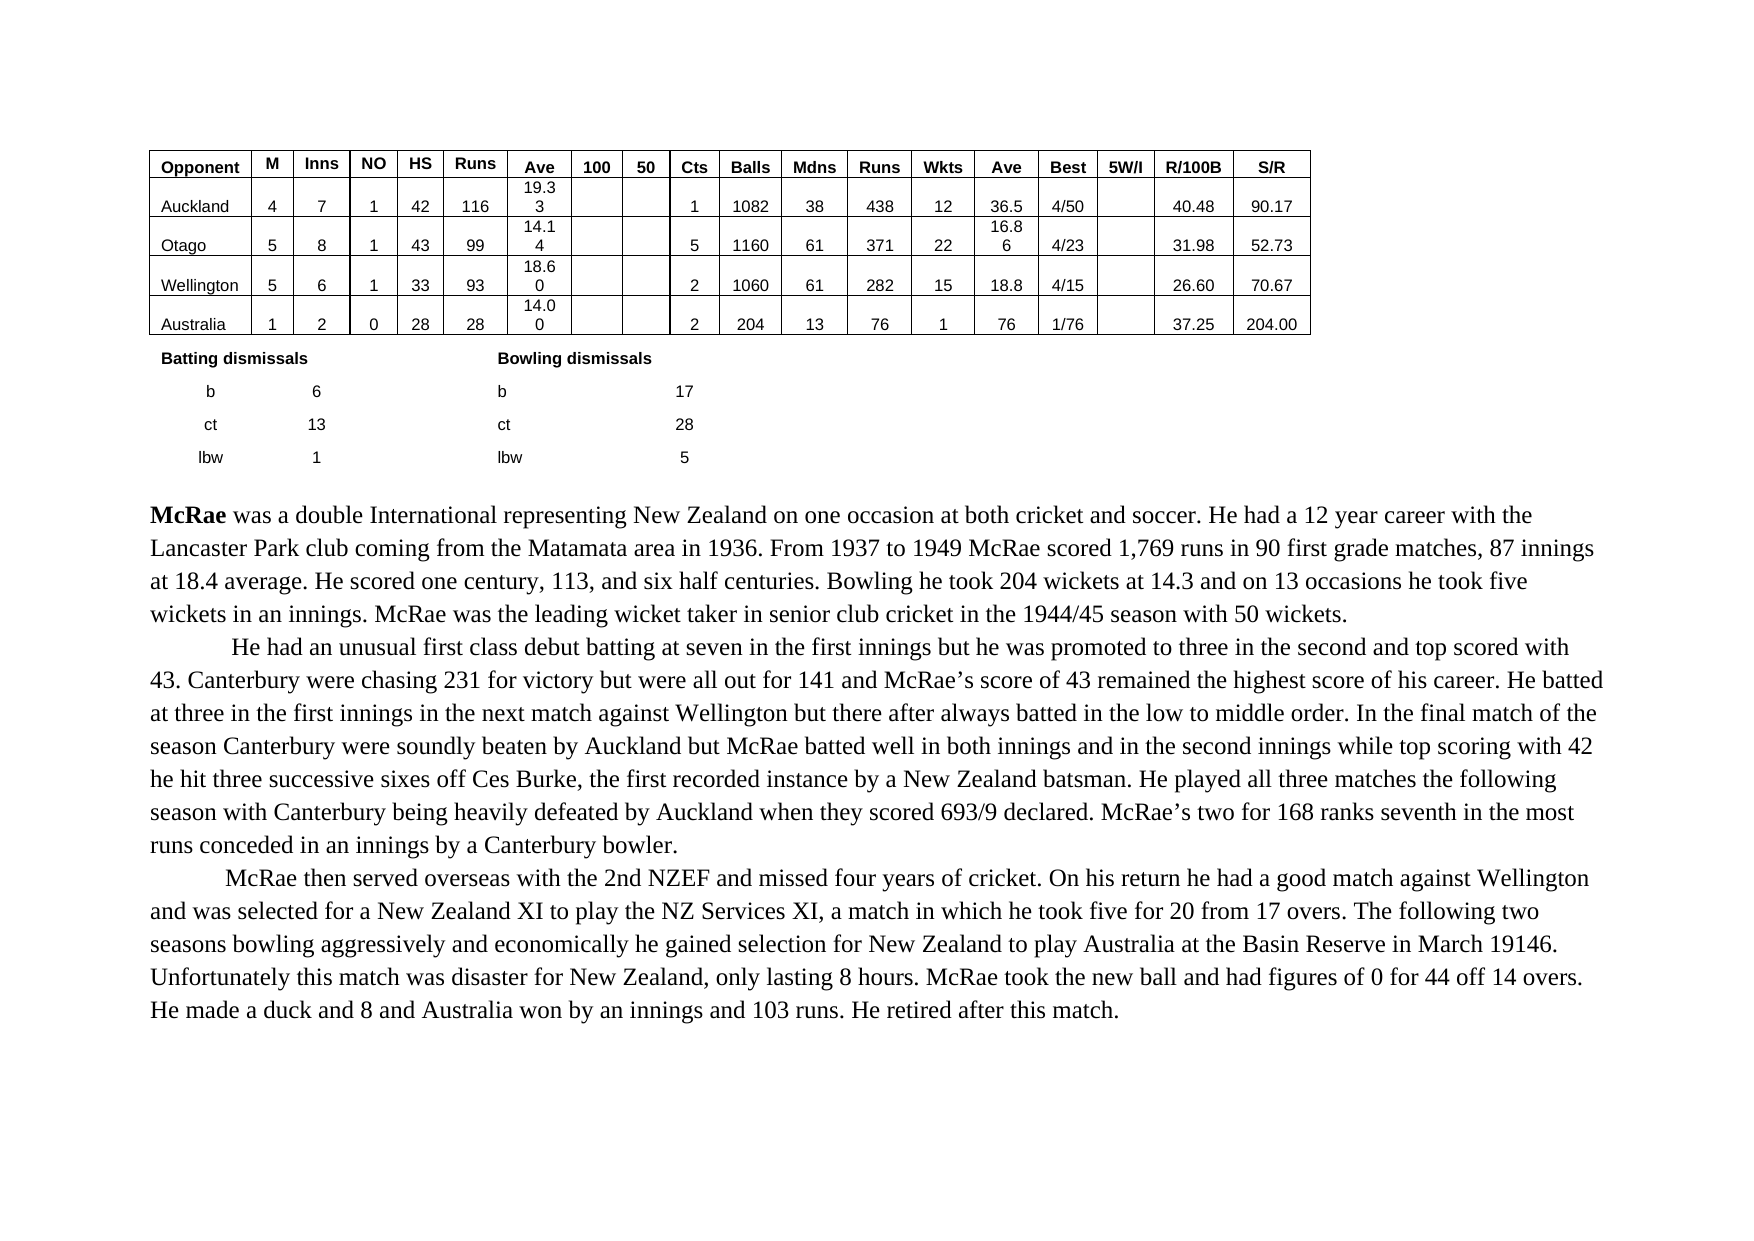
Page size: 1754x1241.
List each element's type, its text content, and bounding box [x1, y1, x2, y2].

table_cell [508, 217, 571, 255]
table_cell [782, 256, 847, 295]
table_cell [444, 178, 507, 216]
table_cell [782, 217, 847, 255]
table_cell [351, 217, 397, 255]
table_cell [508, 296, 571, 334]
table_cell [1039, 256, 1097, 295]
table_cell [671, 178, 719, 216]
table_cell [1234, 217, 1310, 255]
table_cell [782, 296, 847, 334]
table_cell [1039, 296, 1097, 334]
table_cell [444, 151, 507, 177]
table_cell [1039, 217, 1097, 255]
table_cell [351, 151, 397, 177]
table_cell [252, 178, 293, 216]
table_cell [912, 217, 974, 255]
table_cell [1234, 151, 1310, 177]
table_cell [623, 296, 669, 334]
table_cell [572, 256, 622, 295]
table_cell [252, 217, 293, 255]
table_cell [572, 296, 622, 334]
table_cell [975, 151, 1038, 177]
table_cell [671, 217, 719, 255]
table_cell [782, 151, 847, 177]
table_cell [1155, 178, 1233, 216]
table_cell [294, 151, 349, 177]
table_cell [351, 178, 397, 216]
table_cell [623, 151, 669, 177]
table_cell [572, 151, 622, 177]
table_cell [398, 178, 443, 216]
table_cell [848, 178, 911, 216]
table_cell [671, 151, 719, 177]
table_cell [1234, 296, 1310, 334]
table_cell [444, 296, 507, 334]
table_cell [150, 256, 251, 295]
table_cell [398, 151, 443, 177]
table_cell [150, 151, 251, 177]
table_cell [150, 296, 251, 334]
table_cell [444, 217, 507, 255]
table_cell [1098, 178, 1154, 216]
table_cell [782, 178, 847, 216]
text He had an unusual first class debut batting at seven in the first innings but he was promoted to three in the second and top scored with 43. Canterbury were chasing 231 for victory but were all out for 141 and McRae’s score of 43 remained the highest score of his career. He batted at three in the first innings in the next match against Wellington but there after always batted in the low to middle order. In the final match of the season Canterbury were soundly beaten by Auckland but McRae batted well in both innings and in the second innings while top scoring with 42 he hit three successive sixes off Ces Burke, the first recorded instance by a New Zealand batsman. He played all three matches the following season with Canterbury being heavily defeated by Auckland when they scored 693/9 declared. McRae’s two for 168 ranks seventh in the most runs conceded in an innings by a Canterbury bowler. [150, 632, 1604, 859]
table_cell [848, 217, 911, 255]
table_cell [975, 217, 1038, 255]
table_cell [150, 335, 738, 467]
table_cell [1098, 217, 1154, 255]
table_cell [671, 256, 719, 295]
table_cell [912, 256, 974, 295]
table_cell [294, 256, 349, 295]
text McRae then served overseas with the 2nd NZEF and missed four years of cricket. On his return he had a good match against Wellington and was selected for a New Zealand XI to play the NZ Services XI, a match in which he took five for 20 from 17 overs. The following two seasons bowling aggressively and economically he gained selection for New Zealand to play Australia at the Basin Reserve in March 19146. Unfortunately this match was disaster for New Zealand, only lasting 8 hours. McRae took the new ball and had figures of 0 for 44 off 14 overs. He made a duck and 8 and Australia won by an innings and 103 runs. He retired after this match. [150, 863, 1604, 1024]
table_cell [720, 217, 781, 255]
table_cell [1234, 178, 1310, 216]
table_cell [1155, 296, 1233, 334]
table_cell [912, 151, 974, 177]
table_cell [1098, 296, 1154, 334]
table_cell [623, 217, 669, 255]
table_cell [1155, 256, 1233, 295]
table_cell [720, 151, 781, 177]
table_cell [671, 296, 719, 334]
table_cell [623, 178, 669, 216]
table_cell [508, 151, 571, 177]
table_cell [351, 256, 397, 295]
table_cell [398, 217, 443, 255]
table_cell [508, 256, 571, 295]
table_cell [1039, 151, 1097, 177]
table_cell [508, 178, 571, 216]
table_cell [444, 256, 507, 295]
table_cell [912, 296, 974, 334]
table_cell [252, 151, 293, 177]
text McRae was a double International representing New Zealand on one occasion at both cricket and soccer. He had a 12 year career with the Lancaster Park club coming from the Matamata area in 1936. From 1937 to 1949 McRae scored 1,769 runs in 90 first grade matches, 87 innings at 18.4 average. He scored one century, 113, and six half centuries. Bowling he took 204 wickets at 14.3 and on 13 occasions he took five wickets in an innings. McRae was the leading wicket taker in senior club cricket in the 1944/45 season with 50 wickets. [150, 500, 1604, 628]
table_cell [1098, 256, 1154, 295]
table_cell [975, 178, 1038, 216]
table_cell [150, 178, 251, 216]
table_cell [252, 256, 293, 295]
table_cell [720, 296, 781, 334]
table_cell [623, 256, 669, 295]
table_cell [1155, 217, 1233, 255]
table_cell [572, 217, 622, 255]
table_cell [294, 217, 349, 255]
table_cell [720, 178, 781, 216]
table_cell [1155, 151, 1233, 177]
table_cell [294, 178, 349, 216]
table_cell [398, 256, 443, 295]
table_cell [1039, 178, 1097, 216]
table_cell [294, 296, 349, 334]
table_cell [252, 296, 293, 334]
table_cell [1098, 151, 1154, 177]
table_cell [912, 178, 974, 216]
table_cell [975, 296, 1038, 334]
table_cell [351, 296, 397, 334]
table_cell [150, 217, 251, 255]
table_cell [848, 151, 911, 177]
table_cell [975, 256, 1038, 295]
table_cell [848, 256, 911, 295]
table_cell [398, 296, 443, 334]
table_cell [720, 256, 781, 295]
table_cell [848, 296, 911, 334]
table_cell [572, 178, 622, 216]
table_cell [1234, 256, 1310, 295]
